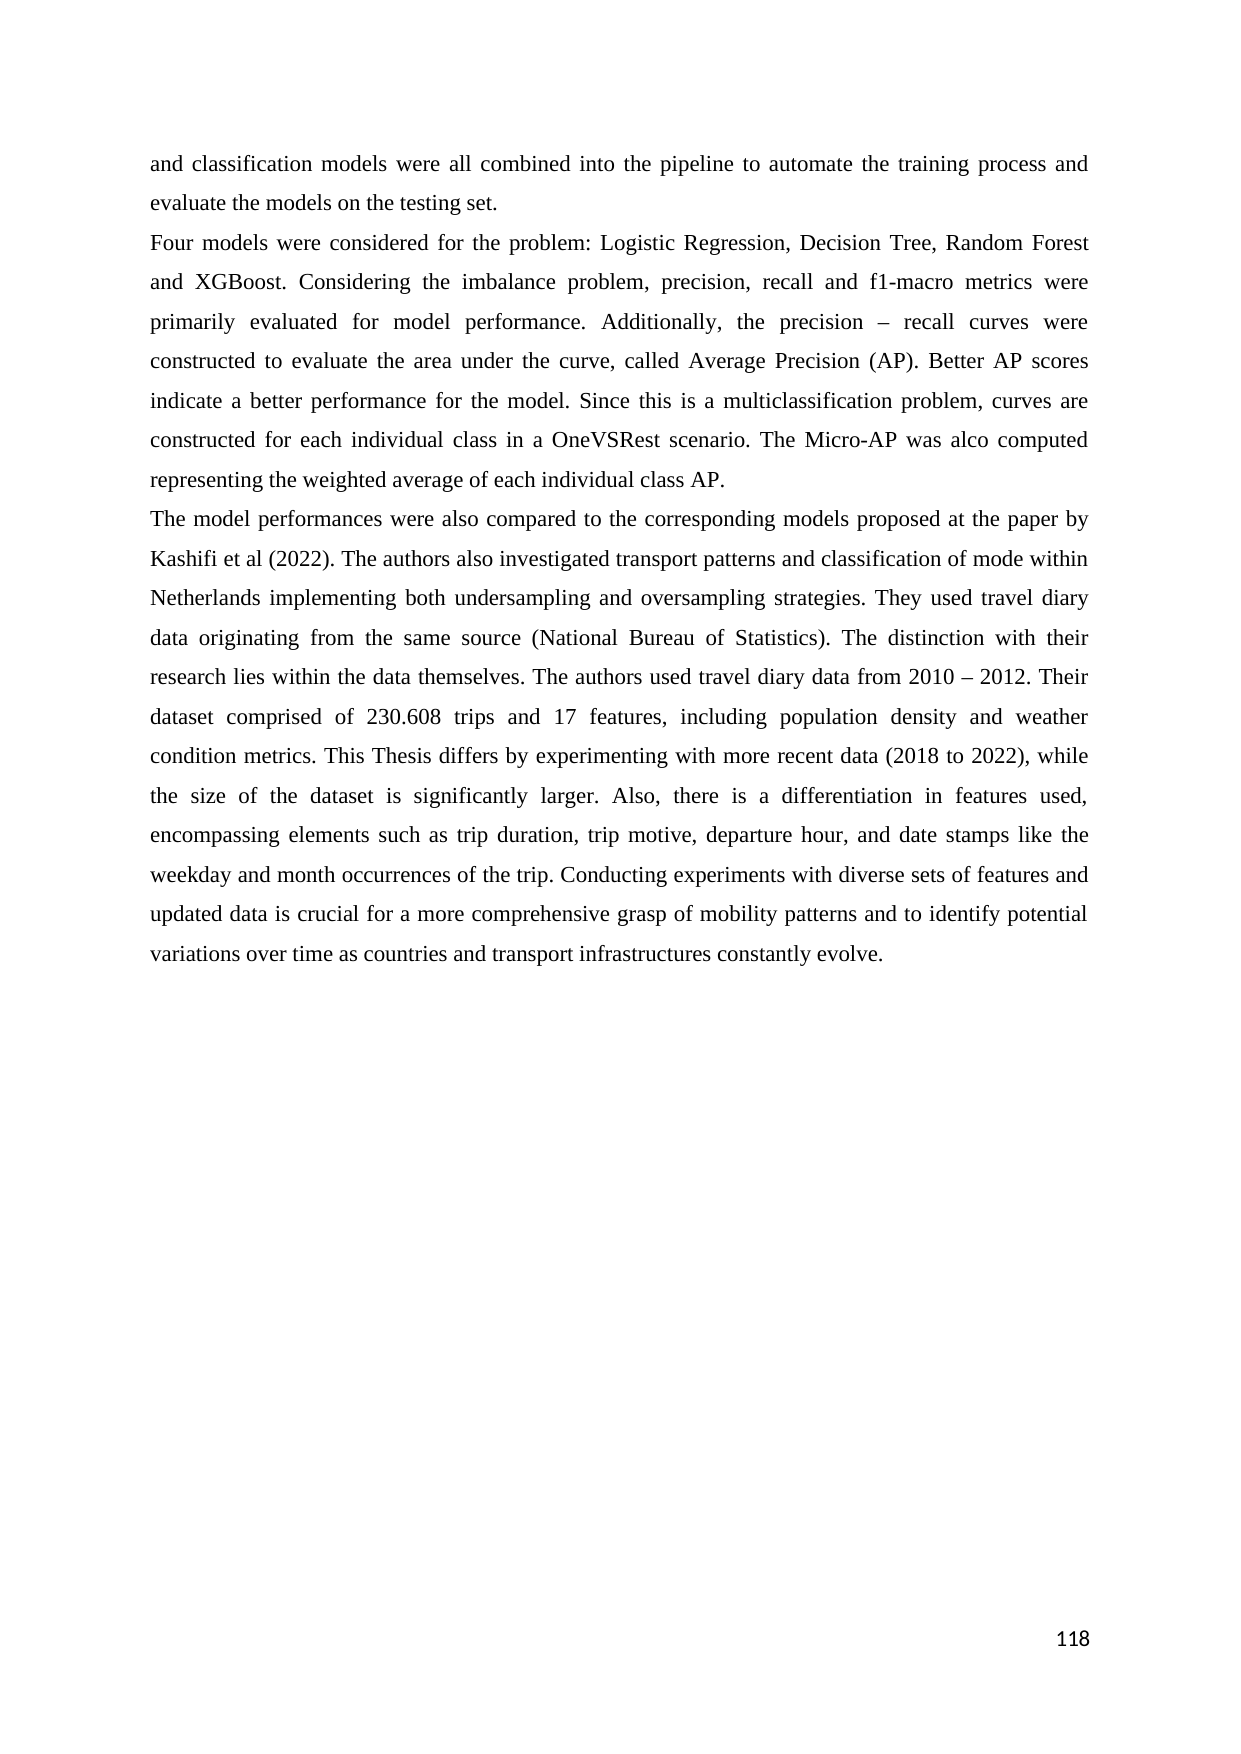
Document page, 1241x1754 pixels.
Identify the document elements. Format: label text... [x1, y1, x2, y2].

text The model performances were also compared to the corresponding models proposed at the paper by Kashifi et al (2022). The authors also investigated transport patterns and classification of mode within Netherlands implementing both undersampling and oversampling strategies. They used travel diary data originating from the same source (National Bureau of Statistics). The distinction with their research lies within the data themselves. The authors used travel diary data from 2010 – 2012. Their dataset comprised of 230.608 trips and 17 features, including population density and weather condition metrics. This Thesis differs by experimenting with more recent data (2018 to 2022), while the size of the dataset is significantly larger. Also, there is a differentiation in features used, encompassing elements such as trip duration, trip motive, departure hour, and date stamps like the weekday and month occurrences of the trip. Conducting experiments with diverse sets of features and updated data is crucial for a more comprehensive grasp of mobility patterns and to identify potential variations over time as countries and transport infrastructures constantly evolve. [150, 505, 1090, 966]
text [150, 150, 1090, 216]
text Four models were considered for the problem: Logistic Regression, Decision Tree, Random Forest and XGBoost. Considering the imbalance problem, precision, recall and f1-macro metrics were primarily evaluated for model performance. Additionally, the precision – recall curves were constructed to evaluate the area under the curve, called Average Precision (AP). Better AP scores indicate a better performance for the model. Since this is a multiclassification problem, curves are constructed for each individual class in a OneVSRest scenario. The Micro-AP was alco computed representing the weighted average of each individual class AP. [150, 229, 1090, 492]
